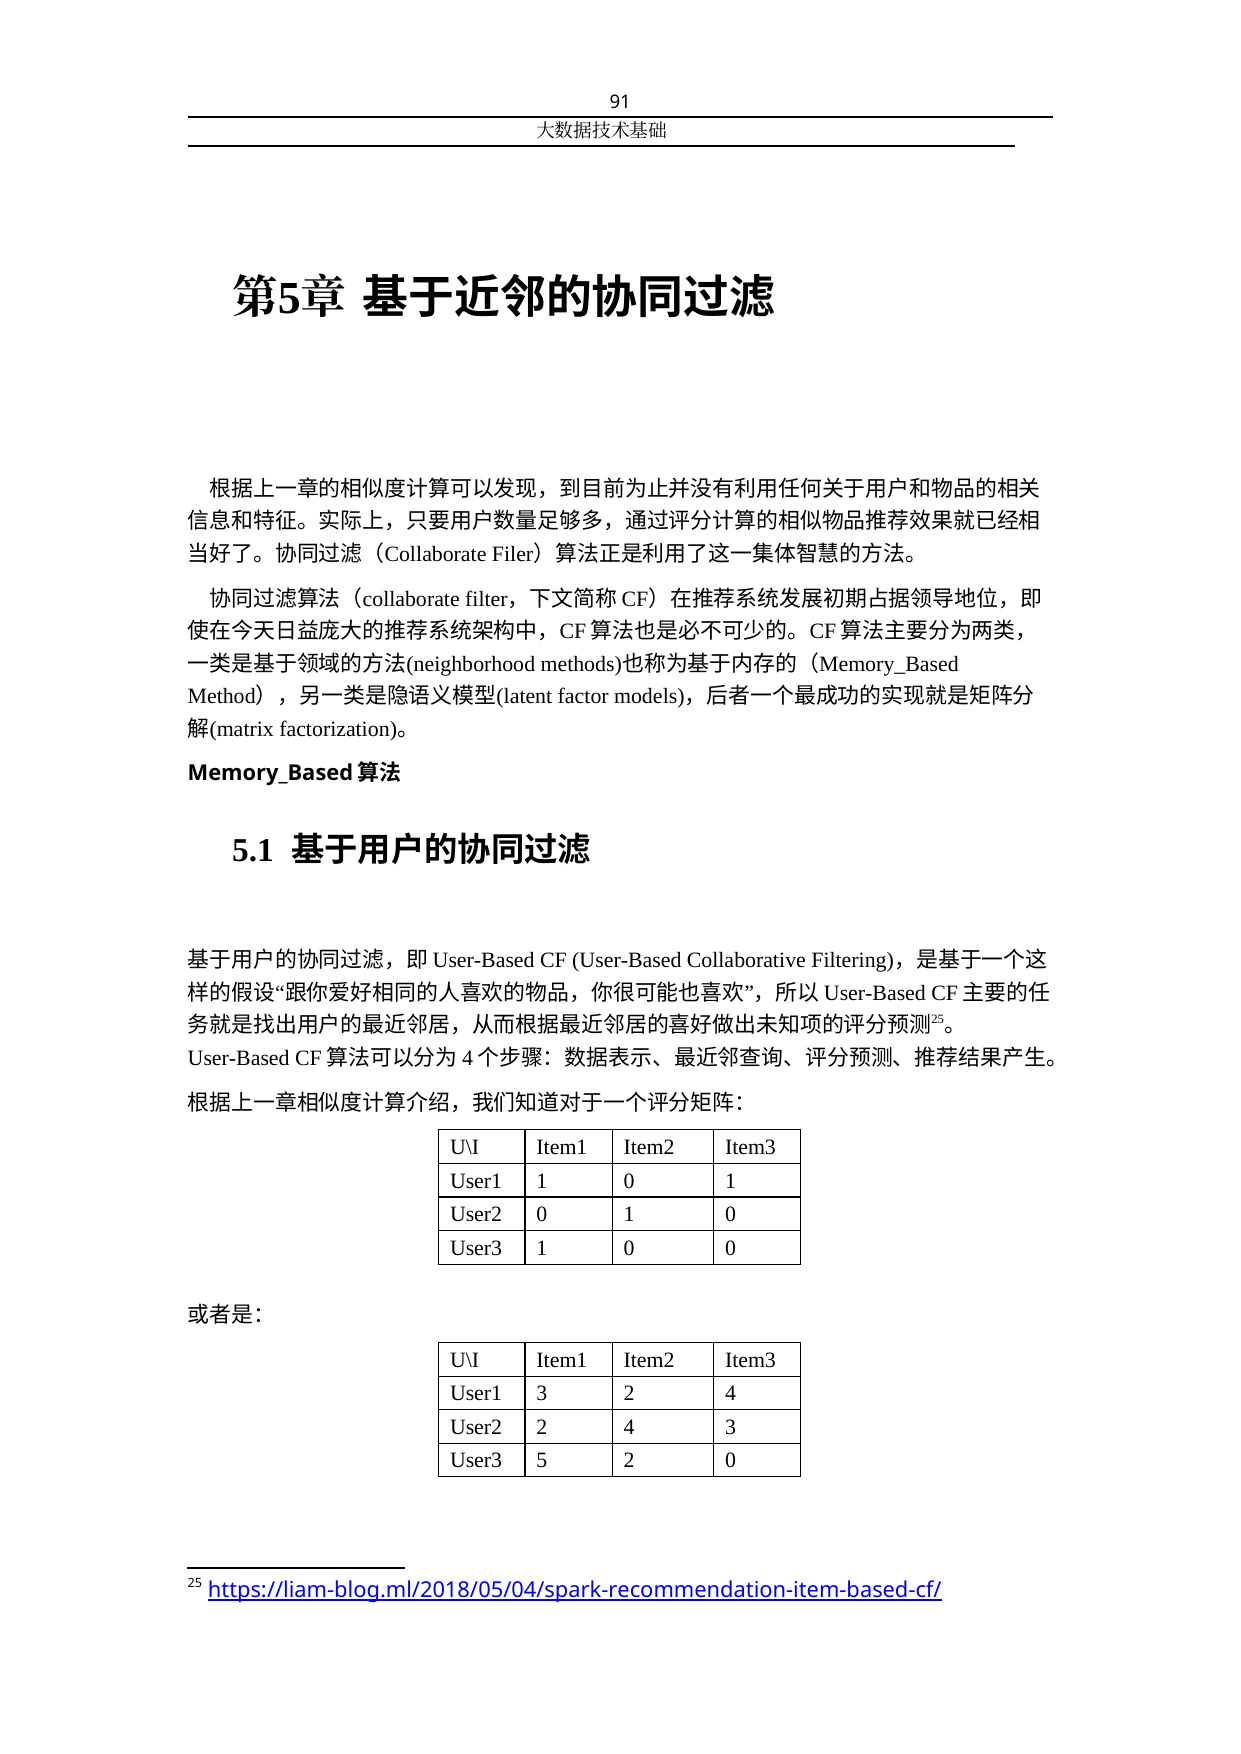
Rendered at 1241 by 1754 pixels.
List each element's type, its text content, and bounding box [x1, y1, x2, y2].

text 基于用户的协同过滤，即User-Based CF (User-Based Collaborative Filtering)，是基于一个这样的假设“跟你爱好相同的人喜欢的物品，你很可能也喜欢”，所以User-Based CF主要的任务就是找出用户的最近邻居，从而根据最近邻居的喜好做出未知项的评分预测。 User-Based CF算法可以分为4个步骤：数据表示、最近邻查询、评分预测、推荐结果产生。 [187, 942, 1053, 1072]
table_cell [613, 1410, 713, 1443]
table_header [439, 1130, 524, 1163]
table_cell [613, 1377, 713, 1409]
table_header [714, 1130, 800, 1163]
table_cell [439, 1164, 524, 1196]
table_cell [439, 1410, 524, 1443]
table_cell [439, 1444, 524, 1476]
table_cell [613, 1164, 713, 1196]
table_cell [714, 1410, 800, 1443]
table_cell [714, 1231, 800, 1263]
text 或者是： [187, 1297, 1053, 1329]
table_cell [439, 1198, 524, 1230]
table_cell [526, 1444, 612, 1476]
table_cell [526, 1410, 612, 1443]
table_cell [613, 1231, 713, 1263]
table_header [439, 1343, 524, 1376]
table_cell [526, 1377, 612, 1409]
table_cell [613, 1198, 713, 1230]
text 协同过滤算法（collaborate filter，下文简称CF）在推荐系统发展初期占据领导地位，即使在今天日益庞大的推荐系统架构中，CF算法也是必不可少的。CF算法主要分为两类，一类是基于领域的方法(neighborhood methods)也称为基于内存的（Memory_Based Method），另一类是隐语义模型(latent factor models)，后者一个最成功的实现就是矩阵分解(matrix factorization)。 [187, 580, 1053, 743]
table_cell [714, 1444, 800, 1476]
text 根据上一章的相似度计算可以发现，到目前为止并没有利用任何关于用户和物品的相关信息和特征。实际上，只要用户数量足够多，通过评分计算的相似物品推荐效果就已经相当好了。协同过滤（Collaborate Filer）算法正是利用了这一集体智慧的方法。 [187, 470, 1053, 568]
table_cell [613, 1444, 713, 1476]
subtitle 基于近邻的协同过滤 [232, 245, 1053, 342]
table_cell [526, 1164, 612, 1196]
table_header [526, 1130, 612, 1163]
text 根据上一章相似度计算介绍，我们知道对于一个评分矩阵： [187, 1084, 1053, 1117]
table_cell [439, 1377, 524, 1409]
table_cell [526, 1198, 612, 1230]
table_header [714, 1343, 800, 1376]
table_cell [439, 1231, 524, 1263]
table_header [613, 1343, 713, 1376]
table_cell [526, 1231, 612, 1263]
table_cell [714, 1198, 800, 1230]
subtitle 基于用户的协同过滤 [232, 815, 1053, 880]
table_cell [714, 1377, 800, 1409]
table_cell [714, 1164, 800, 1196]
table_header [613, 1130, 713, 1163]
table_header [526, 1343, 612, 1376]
text Memory_Based算法 [187, 755, 1053, 788]
